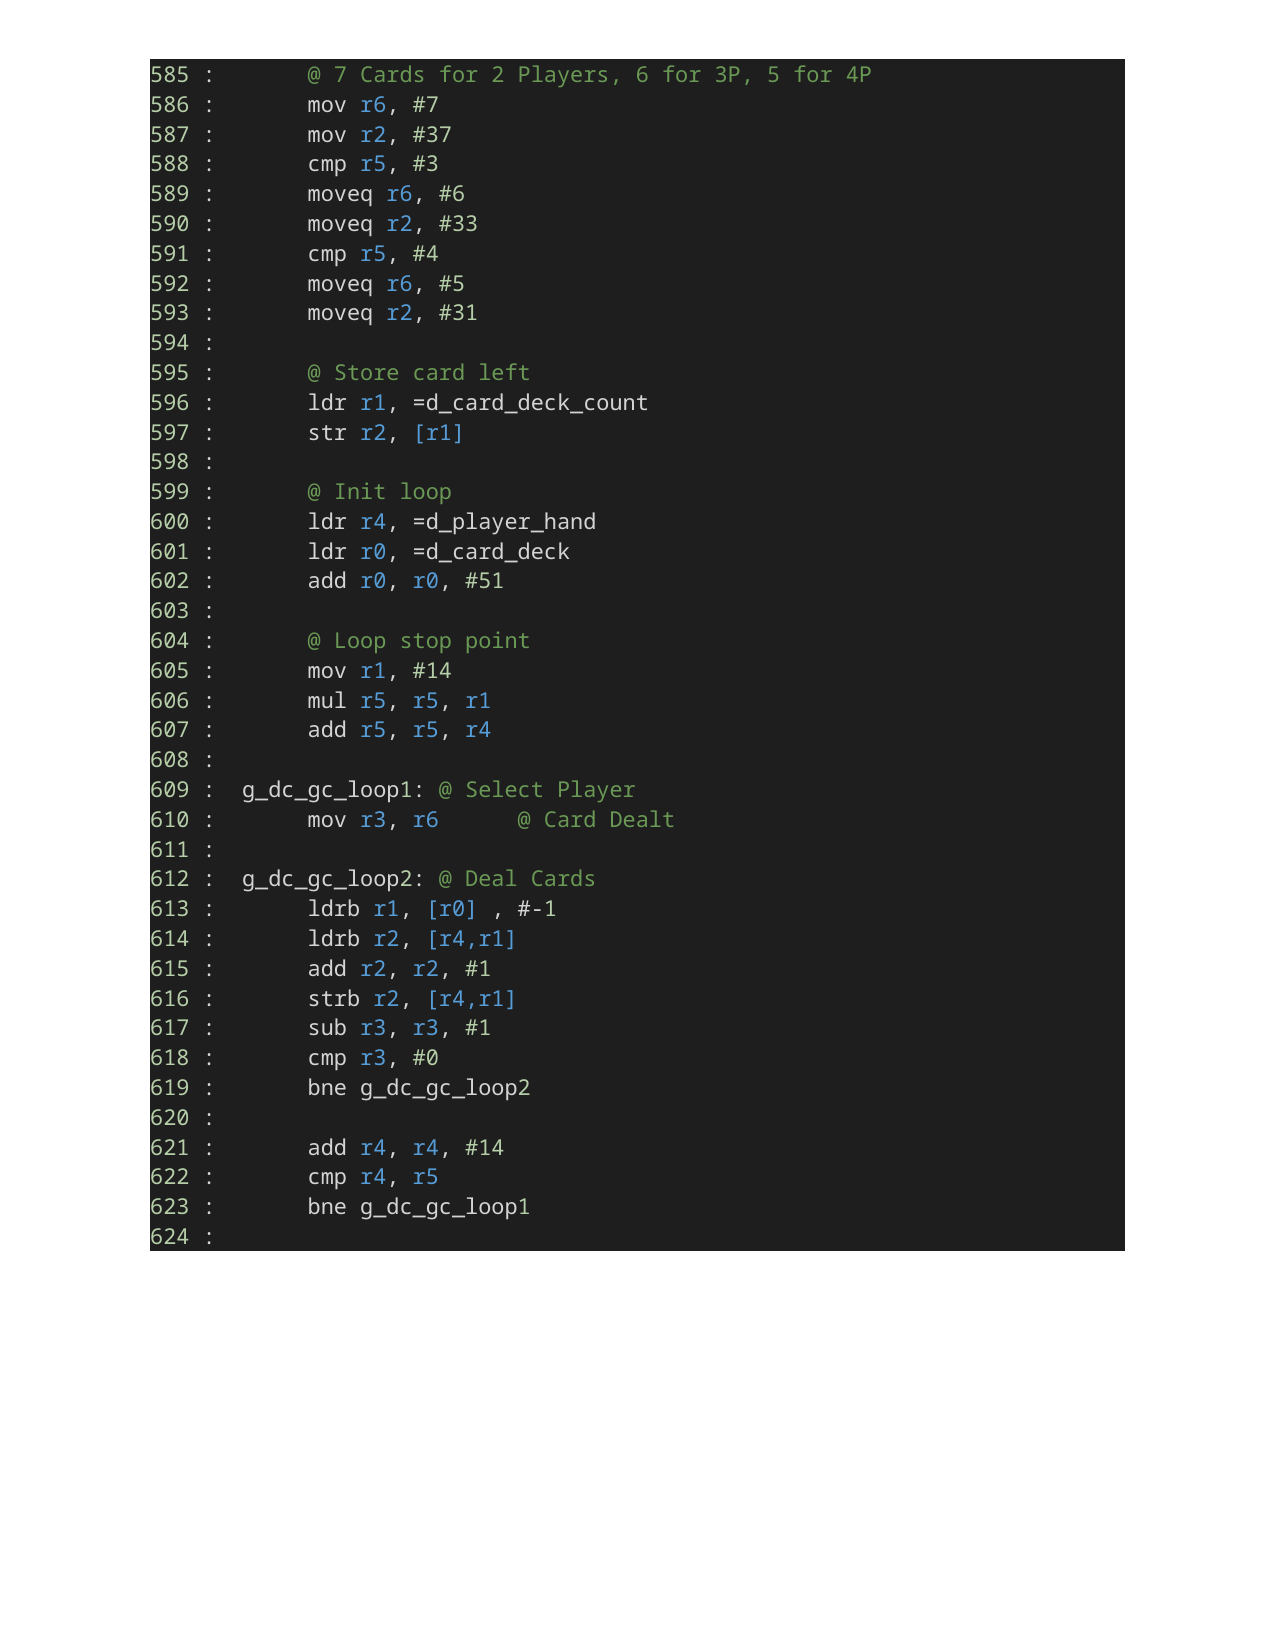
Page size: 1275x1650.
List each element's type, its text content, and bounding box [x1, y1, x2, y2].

text 588 : cmp r5, #3 [150, 148, 1125, 178]
text 623 : bne g_dc_gc_loop1 [150, 1191, 1125, 1221]
text 594 : [150, 327, 1125, 357]
text 607 : add r5, r5, r4 [150, 714, 1125, 744]
text 602 : add r0, r0, #51 [150, 566, 1125, 595]
text 593 : moveq r2, #31 [150, 297, 1125, 327]
text 601 : ldr r0, =d_card_deck [150, 536, 1125, 566]
text 606 : mul r5, r5, r1 [150, 685, 1125, 714]
text 595 : @ Store card left [150, 357, 1125, 387]
text 615 : add r2, r2, #1 [150, 953, 1125, 983]
text 598 : [150, 446, 1125, 476]
text 609 : g_dc_gc_loop1: @ Select Player [150, 774, 1125, 804]
text 585 : @ 7 Cards for 2 Players, 6 for 3P, 5 for 4P [150, 59, 1125, 89]
text 624 : [150, 1221, 1125, 1251]
text 600 : ldr r4, =d_player_hand [150, 506, 1125, 536]
text 622 : cmp r4, r5 [150, 1161, 1125, 1191]
text 617 : sub r3, r3, #1 [150, 1012, 1125, 1042]
text 619 : bne g_dc_gc_loop2 [150, 1072, 1125, 1102]
text 599 : @ Init loop [150, 476, 1125, 506]
text 618 : cmp r3, #0 [150, 1042, 1125, 1072]
text 612 : g_dc_gc_loop2: @ Deal Cards [150, 863, 1125, 893]
text 604 : @ Loop stop point [150, 625, 1125, 655]
text 586 : mov r6, #7 [150, 89, 1125, 119]
text 621 : add r4, r4, #14 [150, 1132, 1125, 1161]
text 603 : [150, 595, 1125, 625]
text 616 : strb r2, [r4,r1] [150, 983, 1125, 1012]
text 597 : str r2, [r1] [150, 417, 1125, 446]
text 614 : ldrb r2, [r4,r1] [150, 923, 1125, 953]
text 590 : moveq r2, #33 [150, 208, 1125, 238]
text 592 : moveq r6, #5 [150, 268, 1125, 297]
text 611 : [150, 834, 1125, 863]
text 605 : mov r1, #14 [150, 655, 1125, 685]
text 596 : ldr r1, =d_card_deck_count [150, 387, 1125, 417]
text 608 : [150, 744, 1125, 774]
text 610 : mov r3, r6 @ Card Dealt [150, 804, 1125, 834]
text 620 : [150, 1102, 1125, 1132]
text 589 : moveq r6, #6 [150, 178, 1125, 208]
text 587 : mov r2, #37 [150, 119, 1125, 148]
text 591 : cmp r5, #4 [150, 238, 1125, 268]
text 613 : ldrb r1, [r0] , #-1 [150, 893, 1125, 923]
